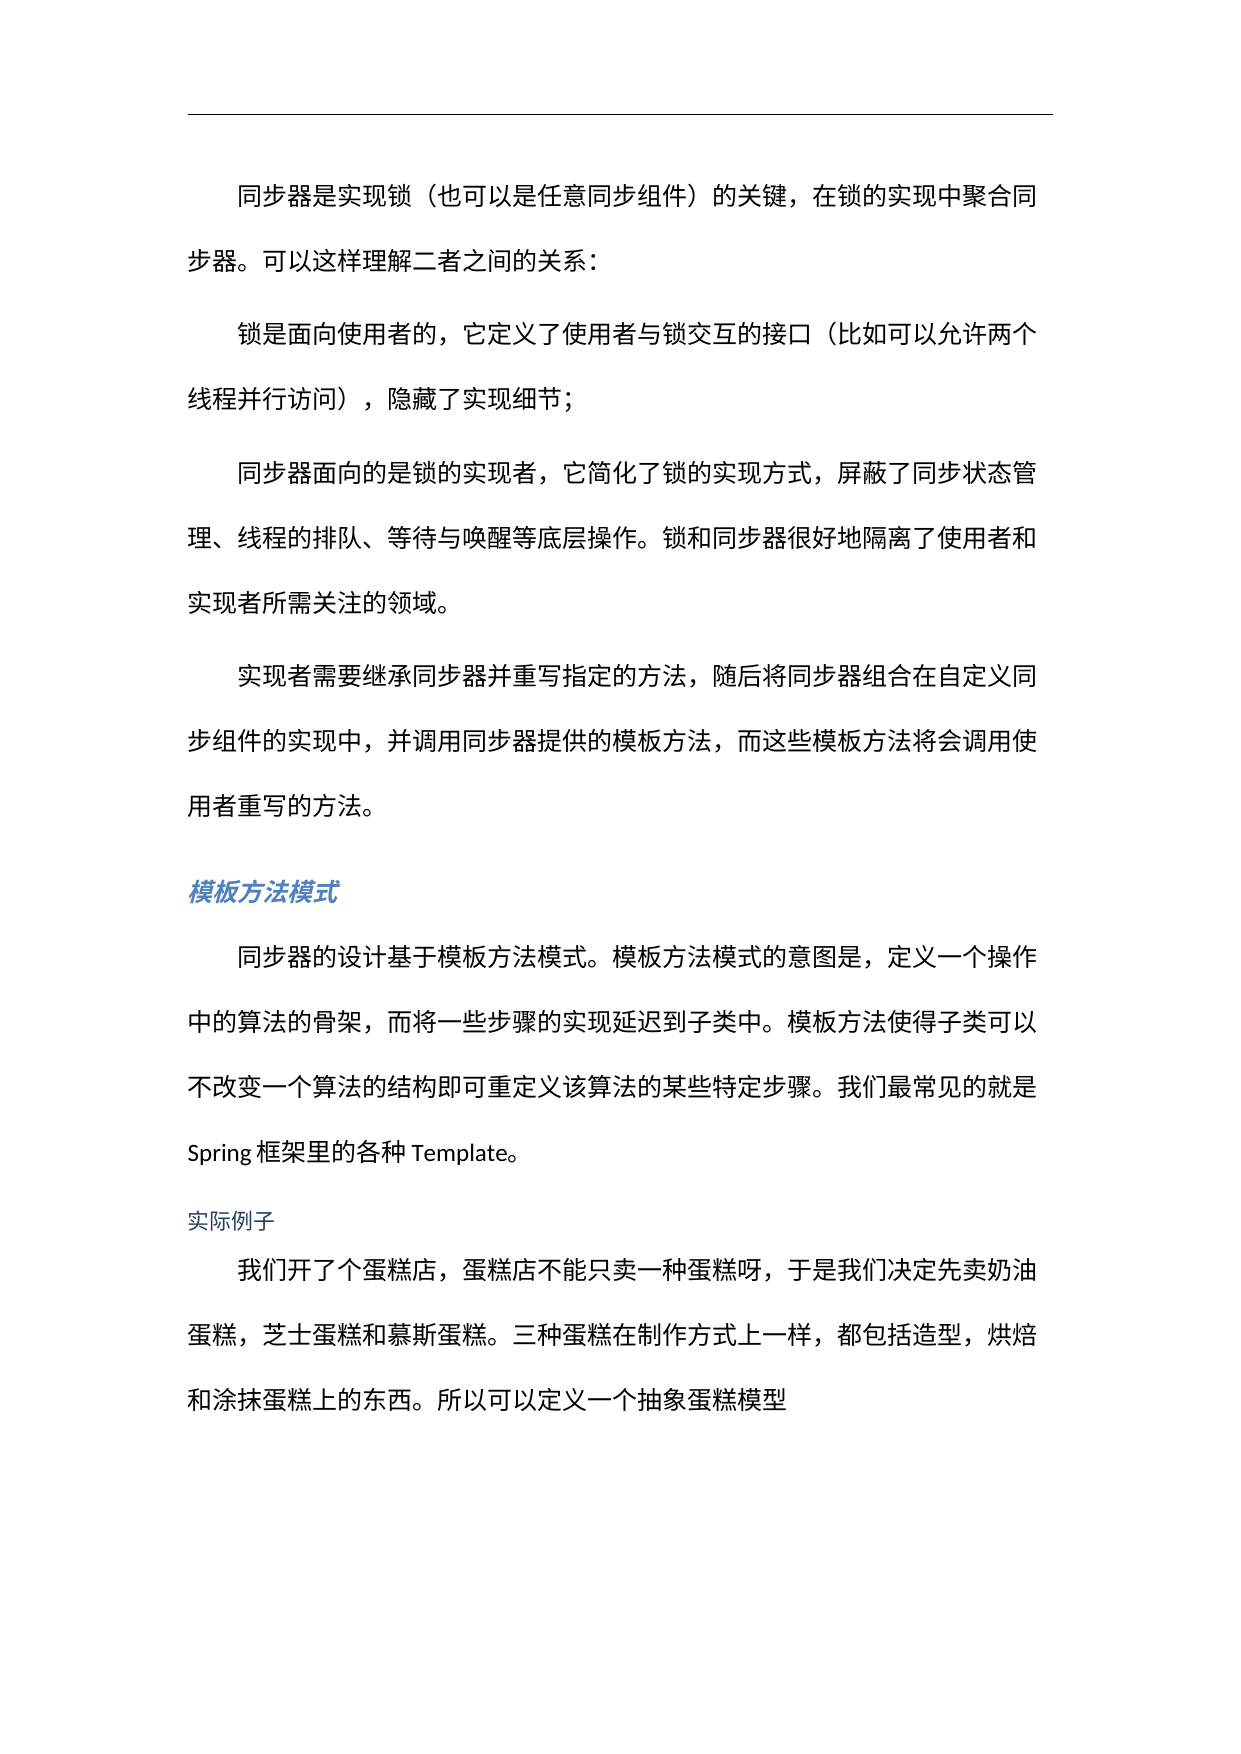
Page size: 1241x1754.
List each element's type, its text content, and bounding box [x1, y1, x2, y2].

text 同步器是实现锁（也可以是任意同步组件）的关键，在锁的实现中聚合同步器。可以这样理解二者之间的关系： [187, 162, 1053, 292]
subtitle 模板方法模式 [187, 858, 1053, 923]
text 实现者需要继承同步器并重写指定的方法，随后将同步器组合在自定义同步组件的实现中，并调用同步器提供的模板方法，而这些模板方法将会调用使用者重写的方法。 [187, 642, 1053, 837]
subtitle 实际例子 [187, 1204, 1053, 1236]
text 同步器的设计基于模板方法模式。模板方法模式的意图是，定义一个操作中的算法的骨架，而将一些步骤的实现延迟到子类中。模板方法使得子类可以不改变一个算法的结构即可重定义该算法的某些特定步骤。我们最常见的就是Spring框架里的各种Template。 [187, 923, 1053, 1183]
text 同步器面向的是锁的实现者，它简化了锁的实现方式，屏蔽了同步状态管理、线程的排队、等待与唤醒等底层操作。锁和同步器很好地隔离了使用者和实现者所需关注的领域。 [187, 439, 1053, 634]
text 锁是面向使用者的，它定义了使用者与锁交互的接口（比如可以允许两个线程并行访问），隐藏了实现细节； [187, 300, 1053, 430]
text 我们开了个蛋糕店，蛋糕店不能只卖一种蛋糕呀，于是我们决定先卖奶油蛋糕，芝士蛋糕和慕斯蛋糕。三种蛋糕在制作方式上一样，都包括造型，烘焙和涂抹蛋糕上的东西。所以可以定义一个抽象蛋糕模型 [187, 1236, 1053, 1431]
